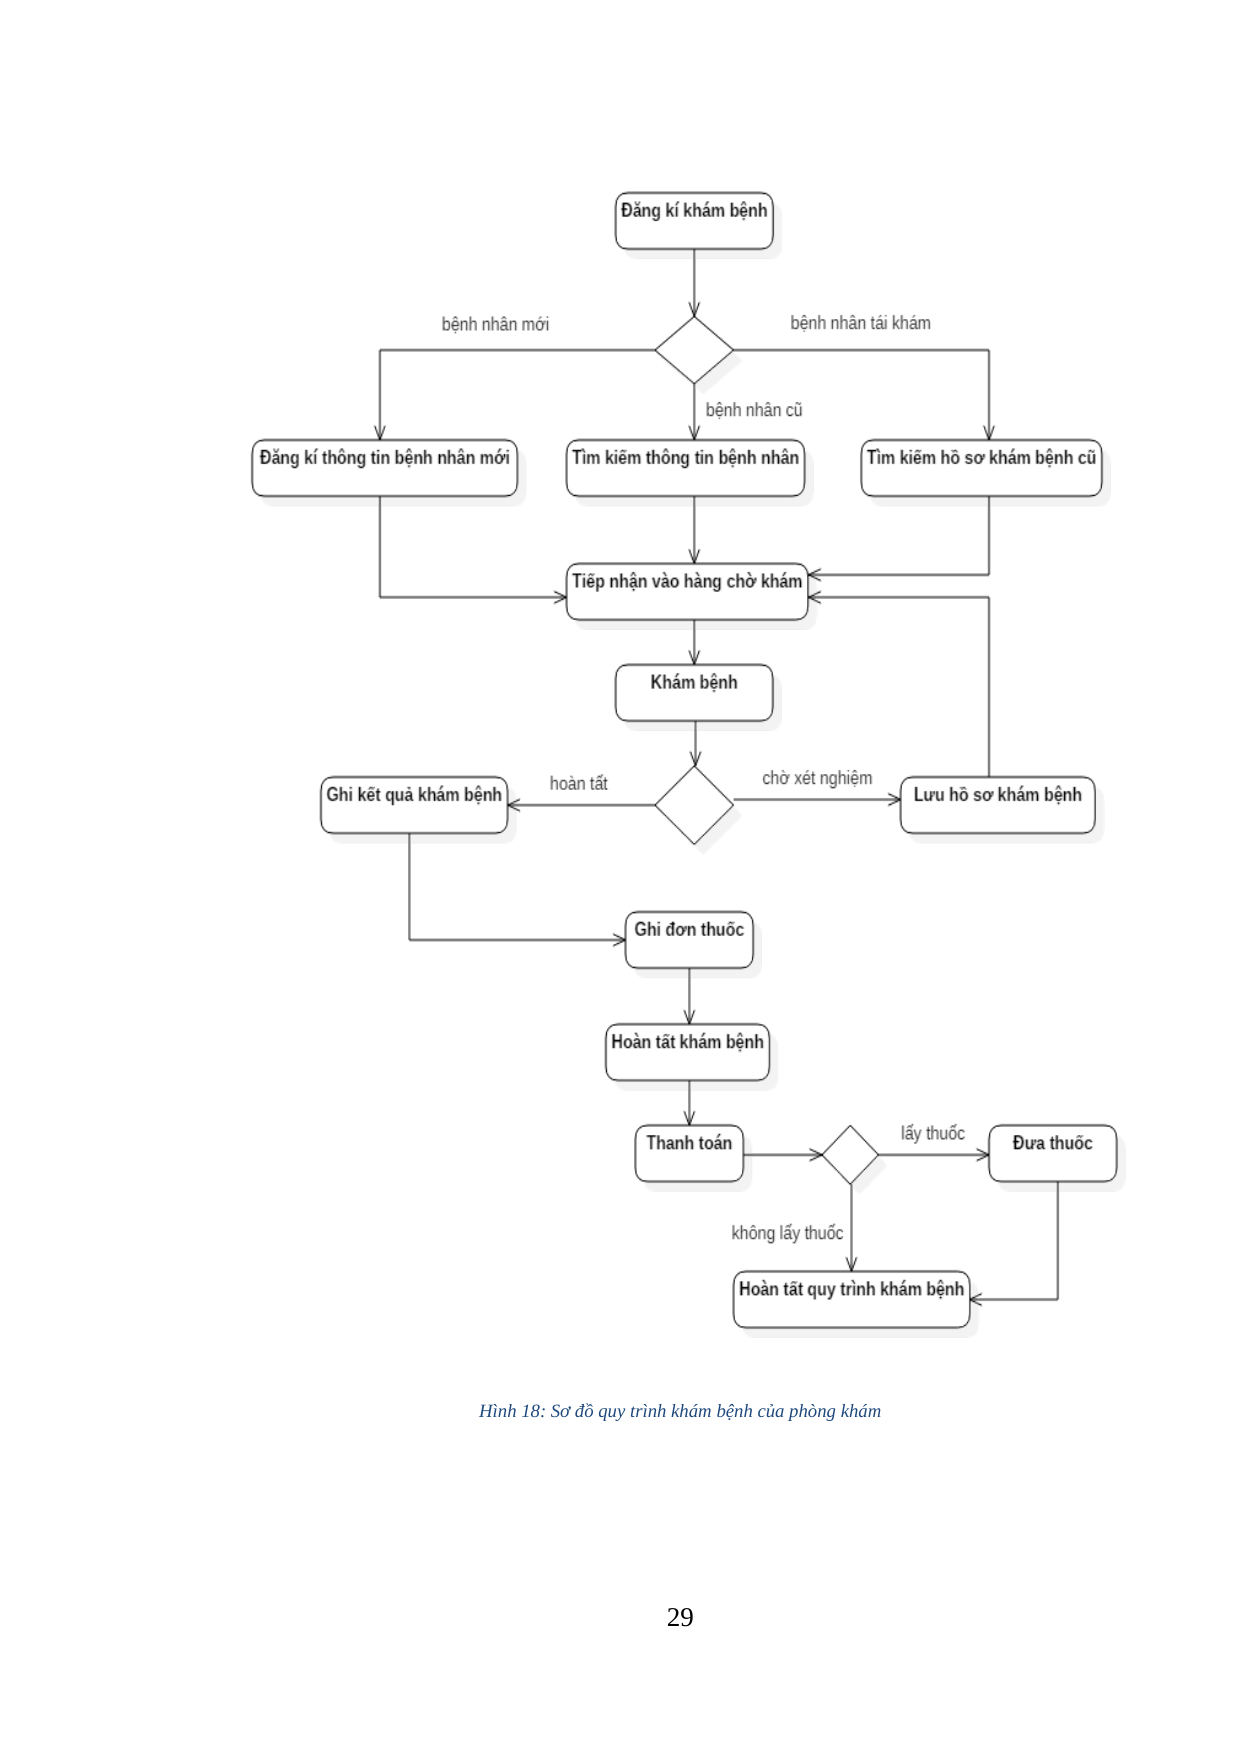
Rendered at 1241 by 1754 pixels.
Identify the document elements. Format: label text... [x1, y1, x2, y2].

picture [240, 180, 1166, 1384]
text Hình 18: Sơ đồ quy trình khám bệnh của phòng khám [195, 1399, 1120, 1421]
